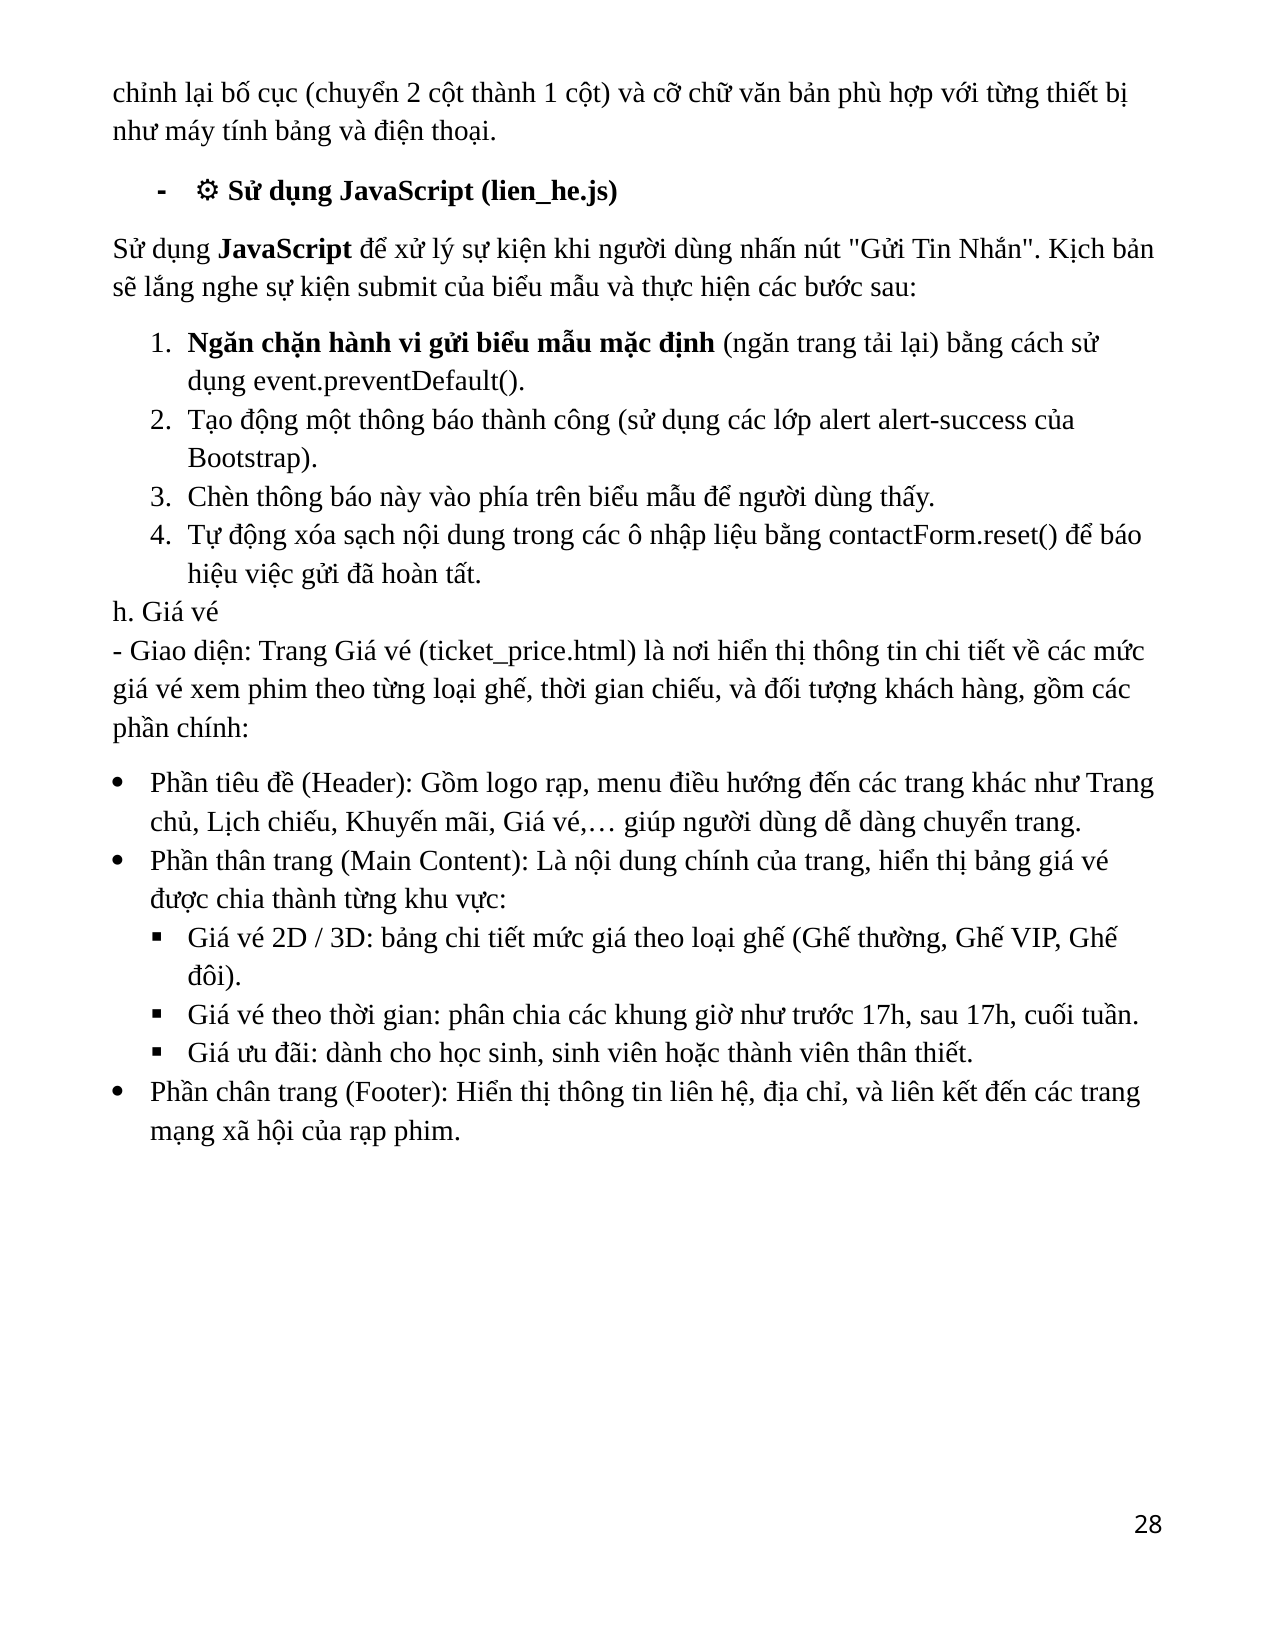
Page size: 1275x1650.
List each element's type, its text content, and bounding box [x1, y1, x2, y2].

text h. Giá vé - Giao diện: Trang Giá vé (ticket_price.html) là nơi hiển thị thông tin chi tiết về các mức giá vé xem phim theo từng loại ghế, thời gian chiếu, và đối tượng khách hàng, gồm các phần chính: [112, 594, 1162, 744]
list ⚙️ Sử dụng JavaScript (lien_he.js) [157, 169, 1162, 208]
list Giá vé theo thời gian: phân chia các khung giờ như trước 17h, sau 17h, cuối tuần. [150, 997, 1162, 1031]
list Tạo động một thông báo thành công (sử dụng các lớp alert alert-success của Bootstrap). [150, 402, 1162, 474]
list Giá ưu đãi: dành cho học sinh, sinh viên hoặc thành viên thân thiết. [150, 1036, 1162, 1069]
list Phần chân trang (Footer): Hiển thị thông tin liên hệ, địa chỉ, và liên kết đến các trang mạng xã hội của rạp phim. [112, 1074, 1162, 1146]
text Sử dụng JavaScript để xử lý sự kiện khi người dùng nhấn nút "Gửi Tin Nhắn". Kịch bản sẽ lắng nghe sự kiện submit của biểu mẫu và thực hiện các bước sau: [112, 231, 1162, 303]
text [112, 75, 1162, 147]
list Tự động xóa sạch nội dung trong các ô nhập liệu bằng contactForm.reset() để báo hiệu việc gửi đã hoàn tất. [150, 517, 1162, 589]
list Chèn thông báo này vào phía trên biểu mẫu để người dùng thấy. [150, 479, 1162, 512]
list Phần tiêu đề (Header): Gồm logo rạp, menu điều hướng đến các trang khác như Trang chủ, Lịch chiếu, Khuyến mãi, Giá vé,… giúp người dùng dễ dàng chuyển trang. [112, 765, 1162, 838]
list Giá vé 2D / 3D: bảng chi tiết mức giá theo loại ghế (Ghế thường, Ghế VIP, Ghế đôi). [150, 920, 1162, 992]
list Ngăn chặn hành vi gửi biểu mẫu mặc định (ngăn trang tải lại) bằng cách sử dụng event.preventDefault(). [150, 325, 1162, 397]
list Phần thân trang (Main Content): Là nội dung chính của trang, hiển thị bảng giá vé được chia thành từng khu vực: [112, 843, 1162, 915]
